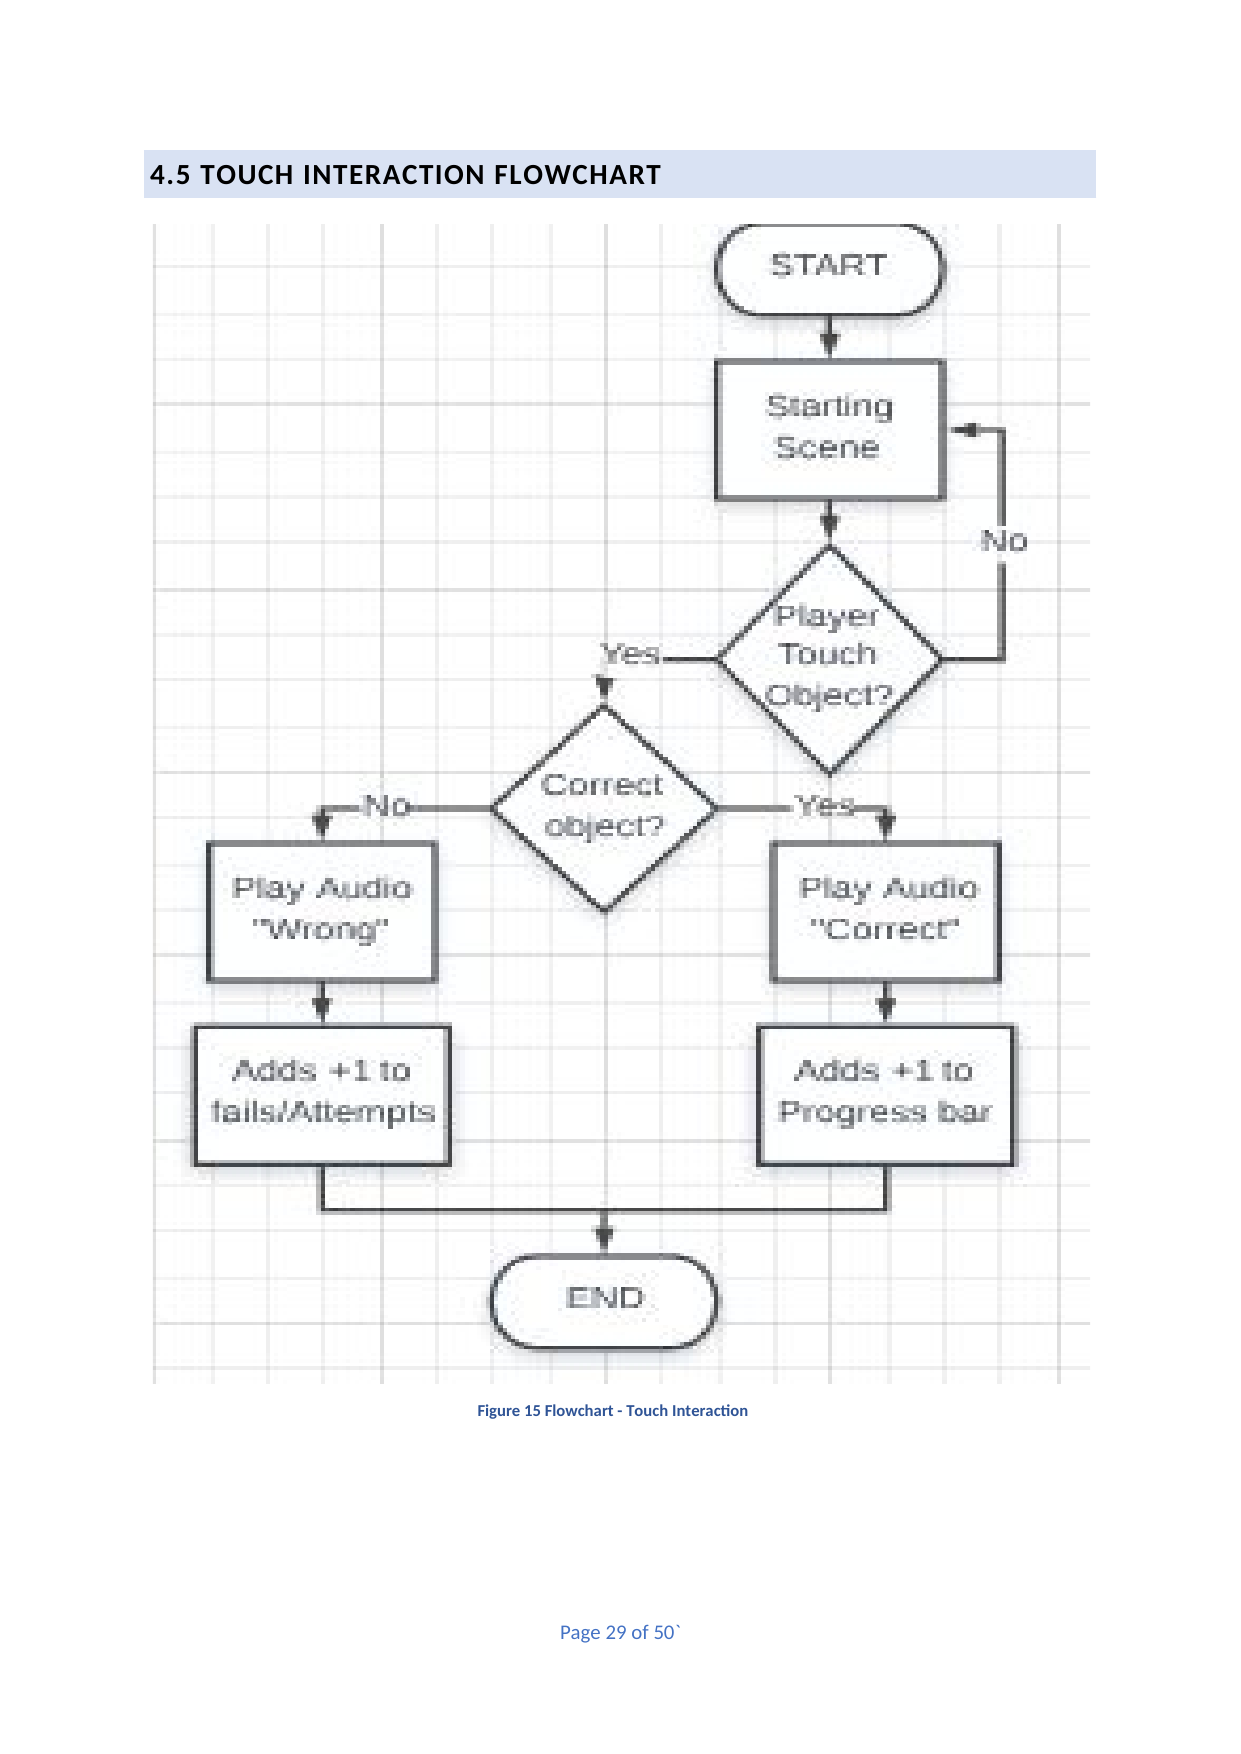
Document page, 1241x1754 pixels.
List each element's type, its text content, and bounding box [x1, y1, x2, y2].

subtitle 4.5 TOUCH INTERACTION FLOWCHART [150, 156, 1090, 192]
picture [152, 224, 1091, 1384]
